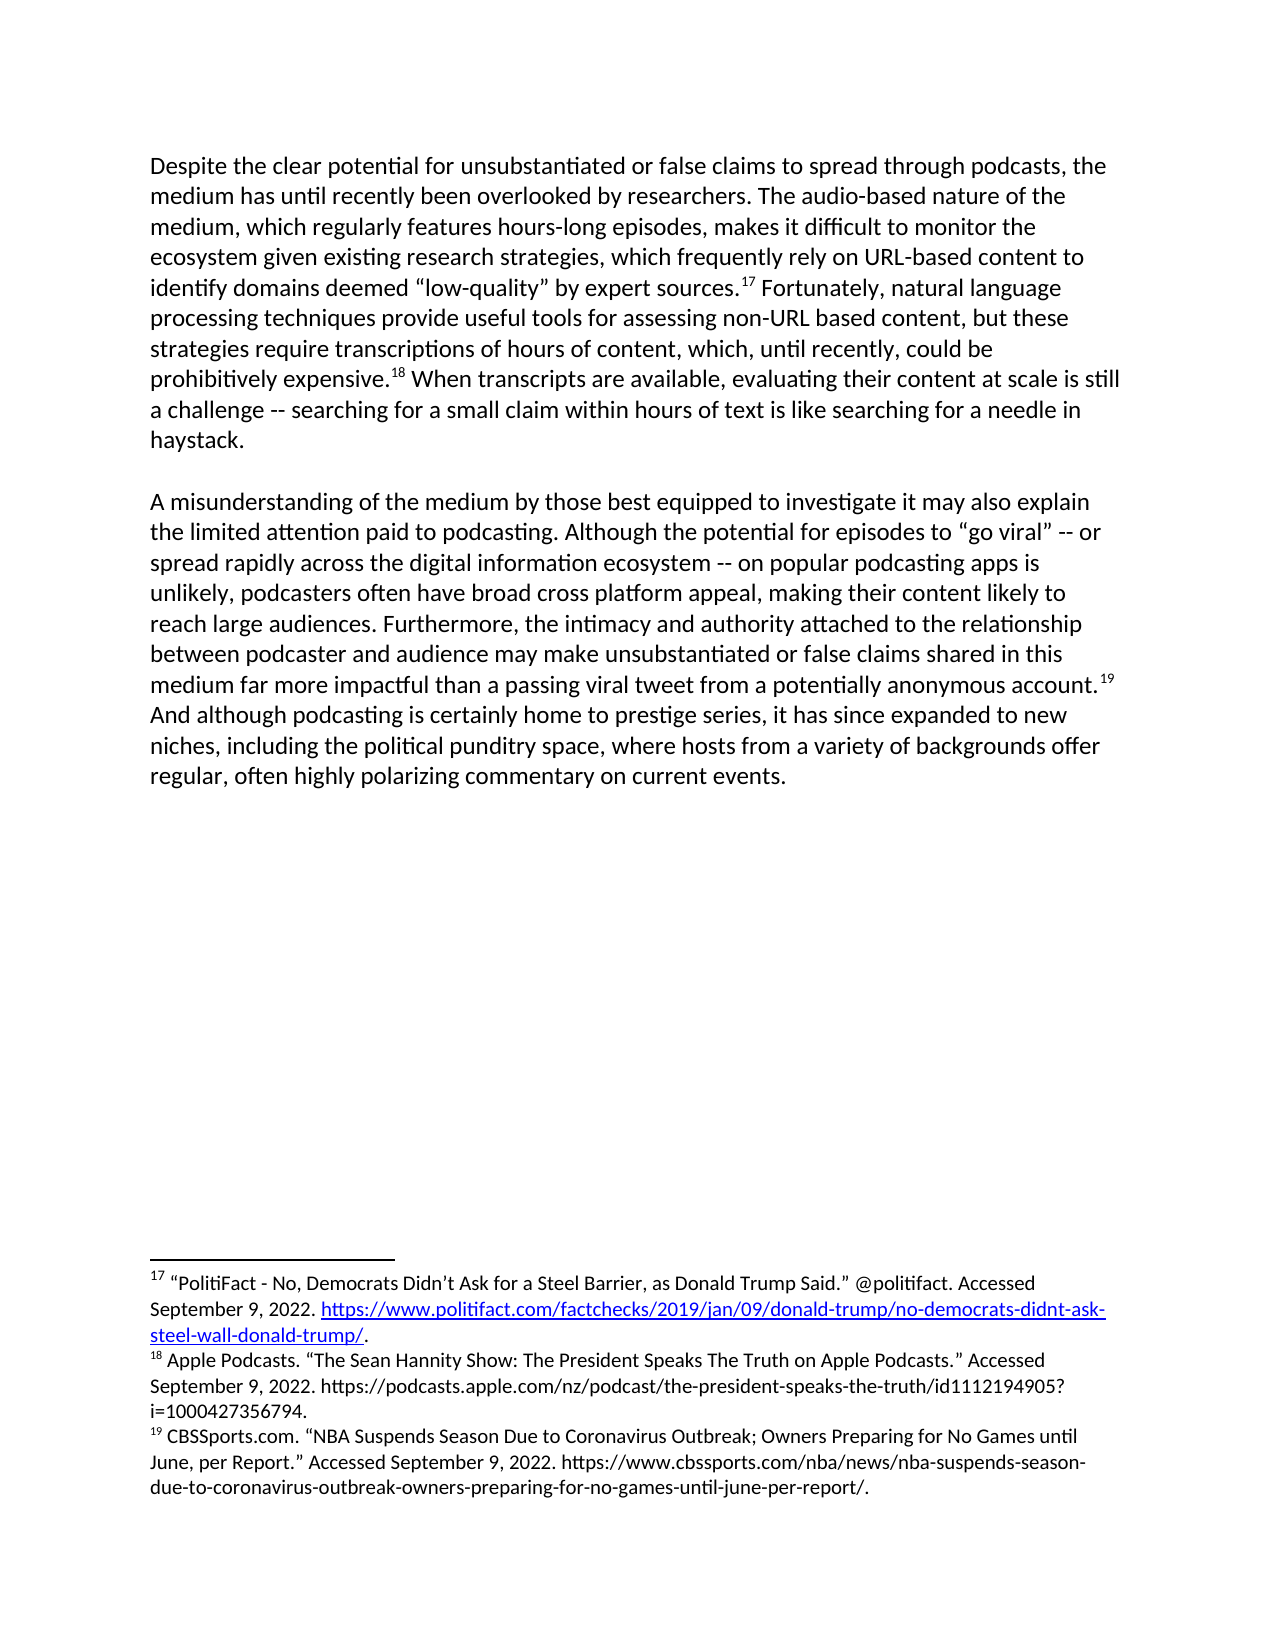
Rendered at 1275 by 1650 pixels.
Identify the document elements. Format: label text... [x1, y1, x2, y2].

text Despite the clear potential for unsubstantiated or false claims to spread through podcasts, the medium has until recently been overlooked by researchers. The audio-based nature of the medium, which regularly features hours-long episodes, makes it difficult to monitor the ecosystem given existing research strategies, which frequently rely on URL-based content to identify domains deemed “low-quality” by expert sources. Fortunately, natural language processing techniques provide useful tools for assessing non-URL based content, but these strategies require transcriptions of hours of content, which, until recently, could be prohibitively expensive. When transcripts are available, evaluating their content at scale is still a challenge -- searching for a small claim within hours of text is like searching for a needle in haystack. [150, 150, 1125, 455]
text A misunderstanding of the medium by those best equipped to investigate it may also explain the limited attention paid to podcasting. Although the potential for episodes to “go viral” -- or spread rapidly across the digital information ecosystem -- on popular podcasting apps is unlikely, podcasters often have broad cross platform appeal, making their content likely to reach large audiences. Furthermore, the intimacy and authority attached to the relationship between podcaster and audience may make unsubstantiated or false claims shared in this medium far more impactful than a passing viral tweet from a potentially anonymous account. And although podcasting is certainly home to prestige series, it has since expanded to new niches, including the political punditry space, where hosts from a variety of backgrounds offer regular, often highly polarizing commentary on current events. [150, 486, 1125, 791]
